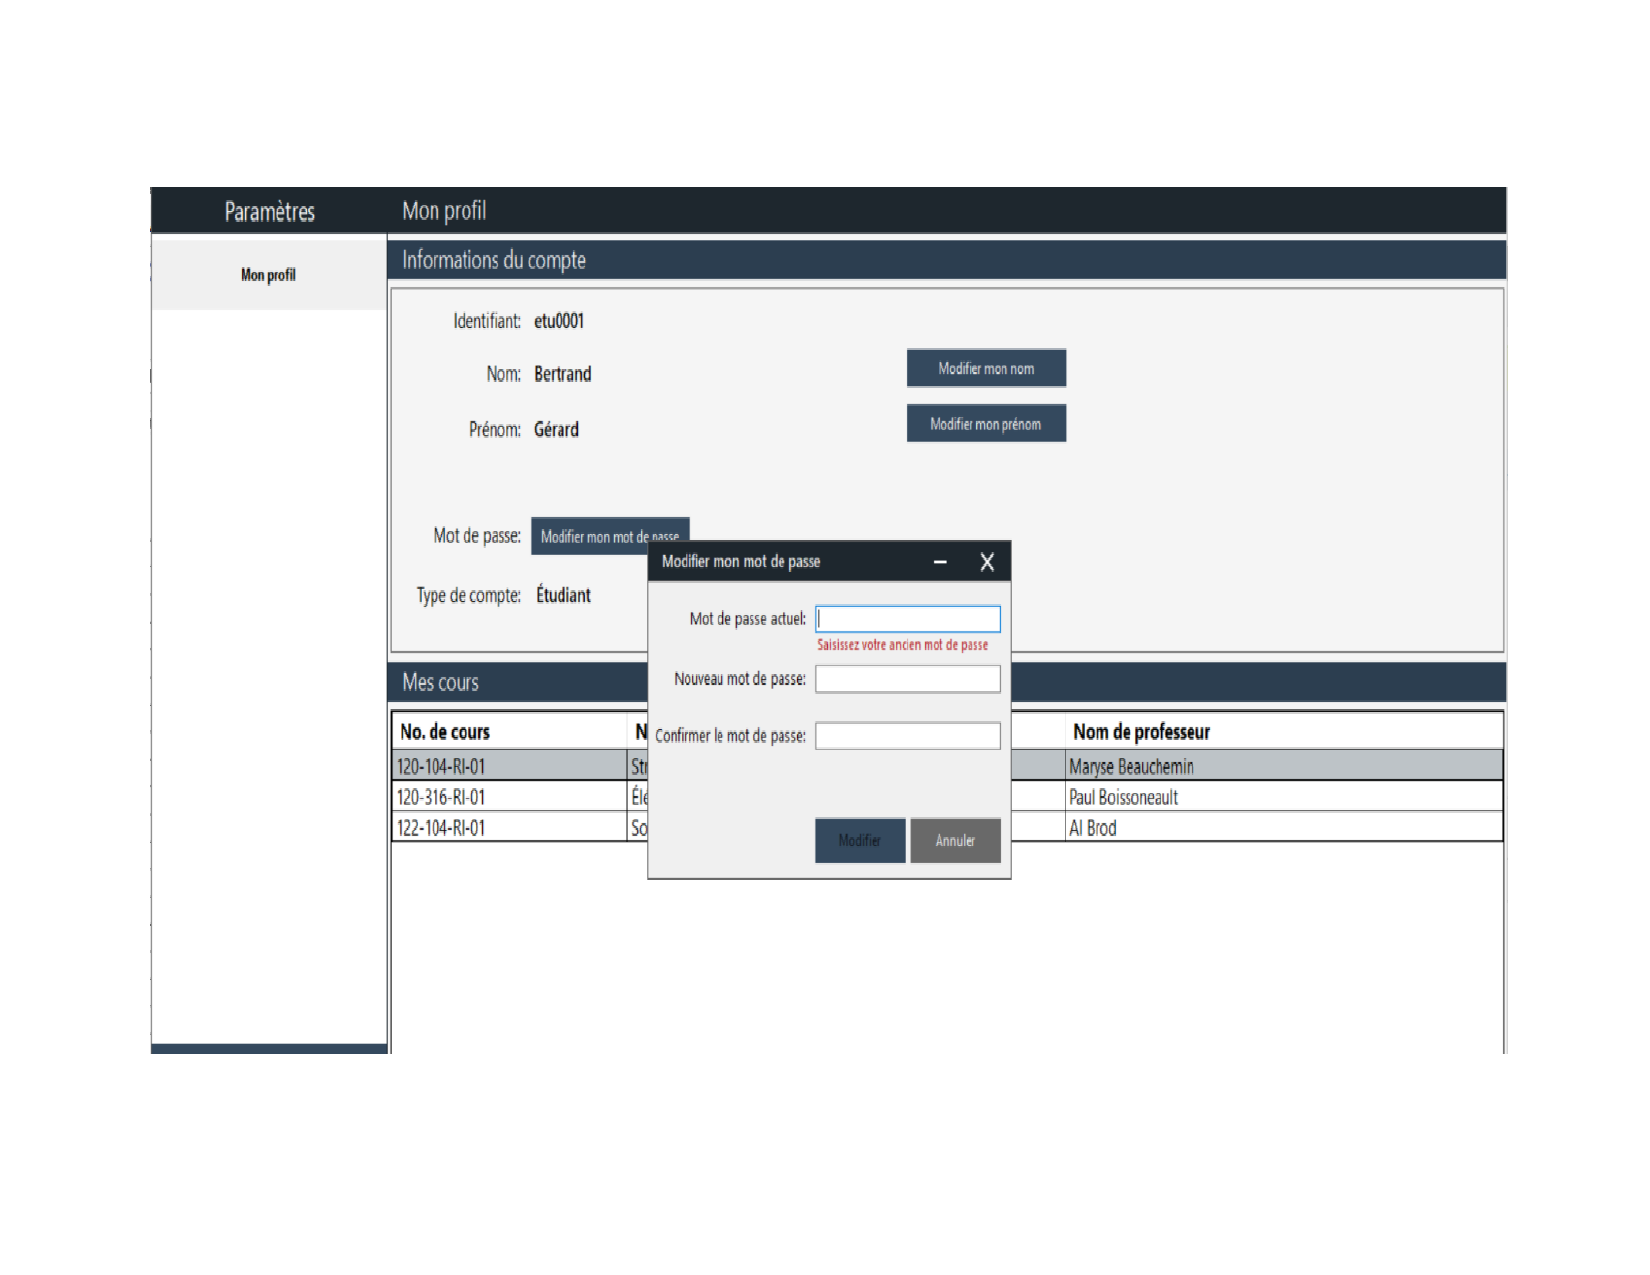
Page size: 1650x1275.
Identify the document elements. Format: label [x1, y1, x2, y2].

picture [150, 187, 1508, 1054]
